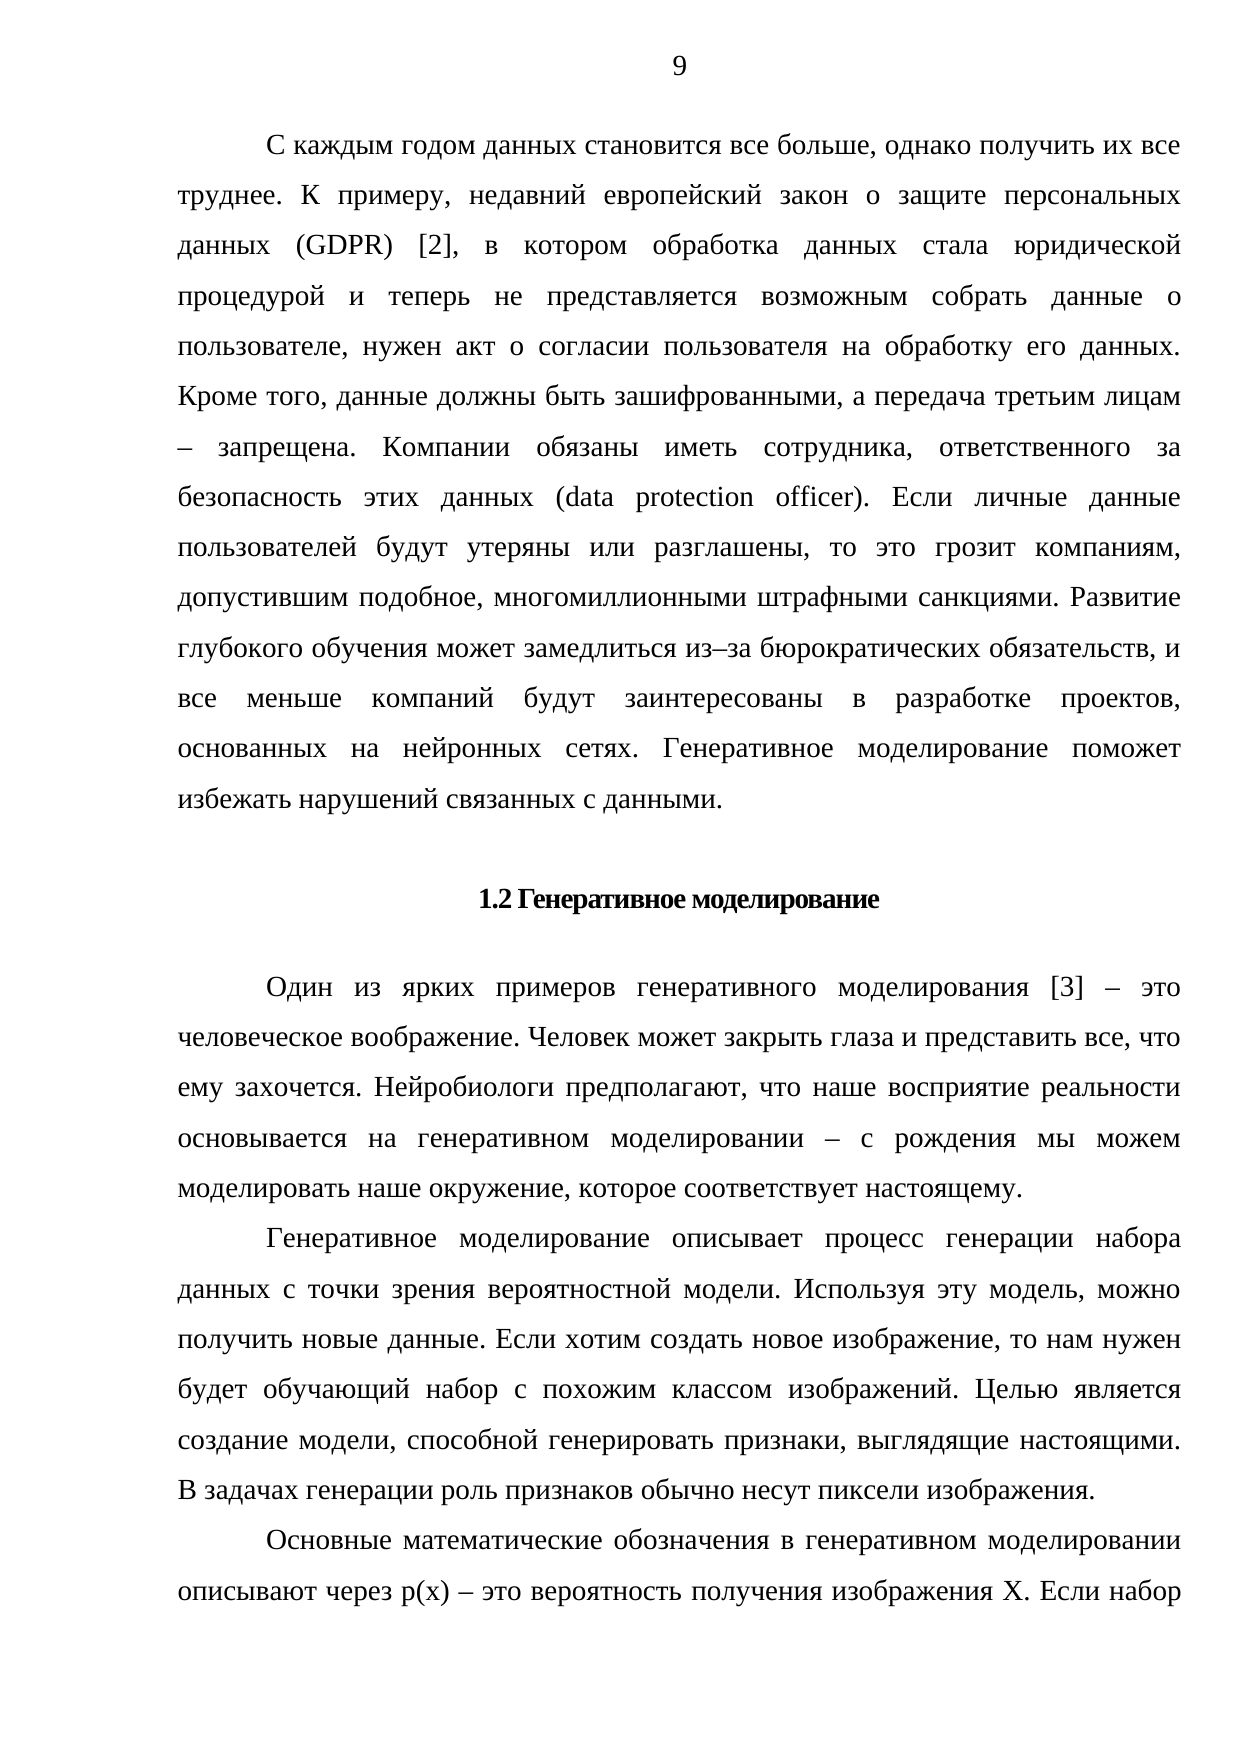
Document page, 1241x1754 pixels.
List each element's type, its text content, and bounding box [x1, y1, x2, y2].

text С каждым годом данных становится все больше, однако получить их все труднее. К примеру, недавний европейский закон о защите персональных данных (GDPR) [2], в котором обработка данных стала юридической процедурой и теперь не представляется возможным собрать данные о пользователе, нужен акт о согласии пользователя на обработку его данных. Кроме того, данные должны быть зашифрованными, а передача третьим лицам – запрещена. Компании обязаны иметь сотрудника, ответственного за безопасность этих данных (data protection officer). Если личные данные пользователей будут утеряны или разглашены, то это грозит компаниям, допустившим подобное, многомиллионными штрафными санкциями. Развитие глубокого обучения может замедлиться из–за бюрократических обязательств, и все меньше компаний будут заинтересованы в разработке проектов, основанных на нейронных сетях. Генеративное моделирование поможет избежать нарушений связанных с данными. [177, 127, 1182, 814]
text Генеративное моделирование описывает процесс генерации набора данных с точки зрения вероятностной модели. Используя эту модель, можно получить новые данные. Если хотим создать новое изображение, то нам нужен будет обучающий набор с похожим классом изображений. Целью является создание модели, способной генерировать признаки, выглядящие настоящими. В задачах генерации роль признаков обычно несут пиксели изображения. [177, 1221, 1182, 1506]
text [177, 1522, 1182, 1606]
text Один из ярких примеров генеративного моделирования [3] – это человеческое воображение. Человек может закрыть глаза и представить все, что ему захочется. Нейробиологи предполагают, что наше восприятие реальности основывается на генеративном моделировании – с рождения мы можем моделировать наше окружение, которое соответствует настоящему. [177, 969, 1182, 1204]
text 1.2 Генеративное моделирование [177, 881, 1182, 915]
